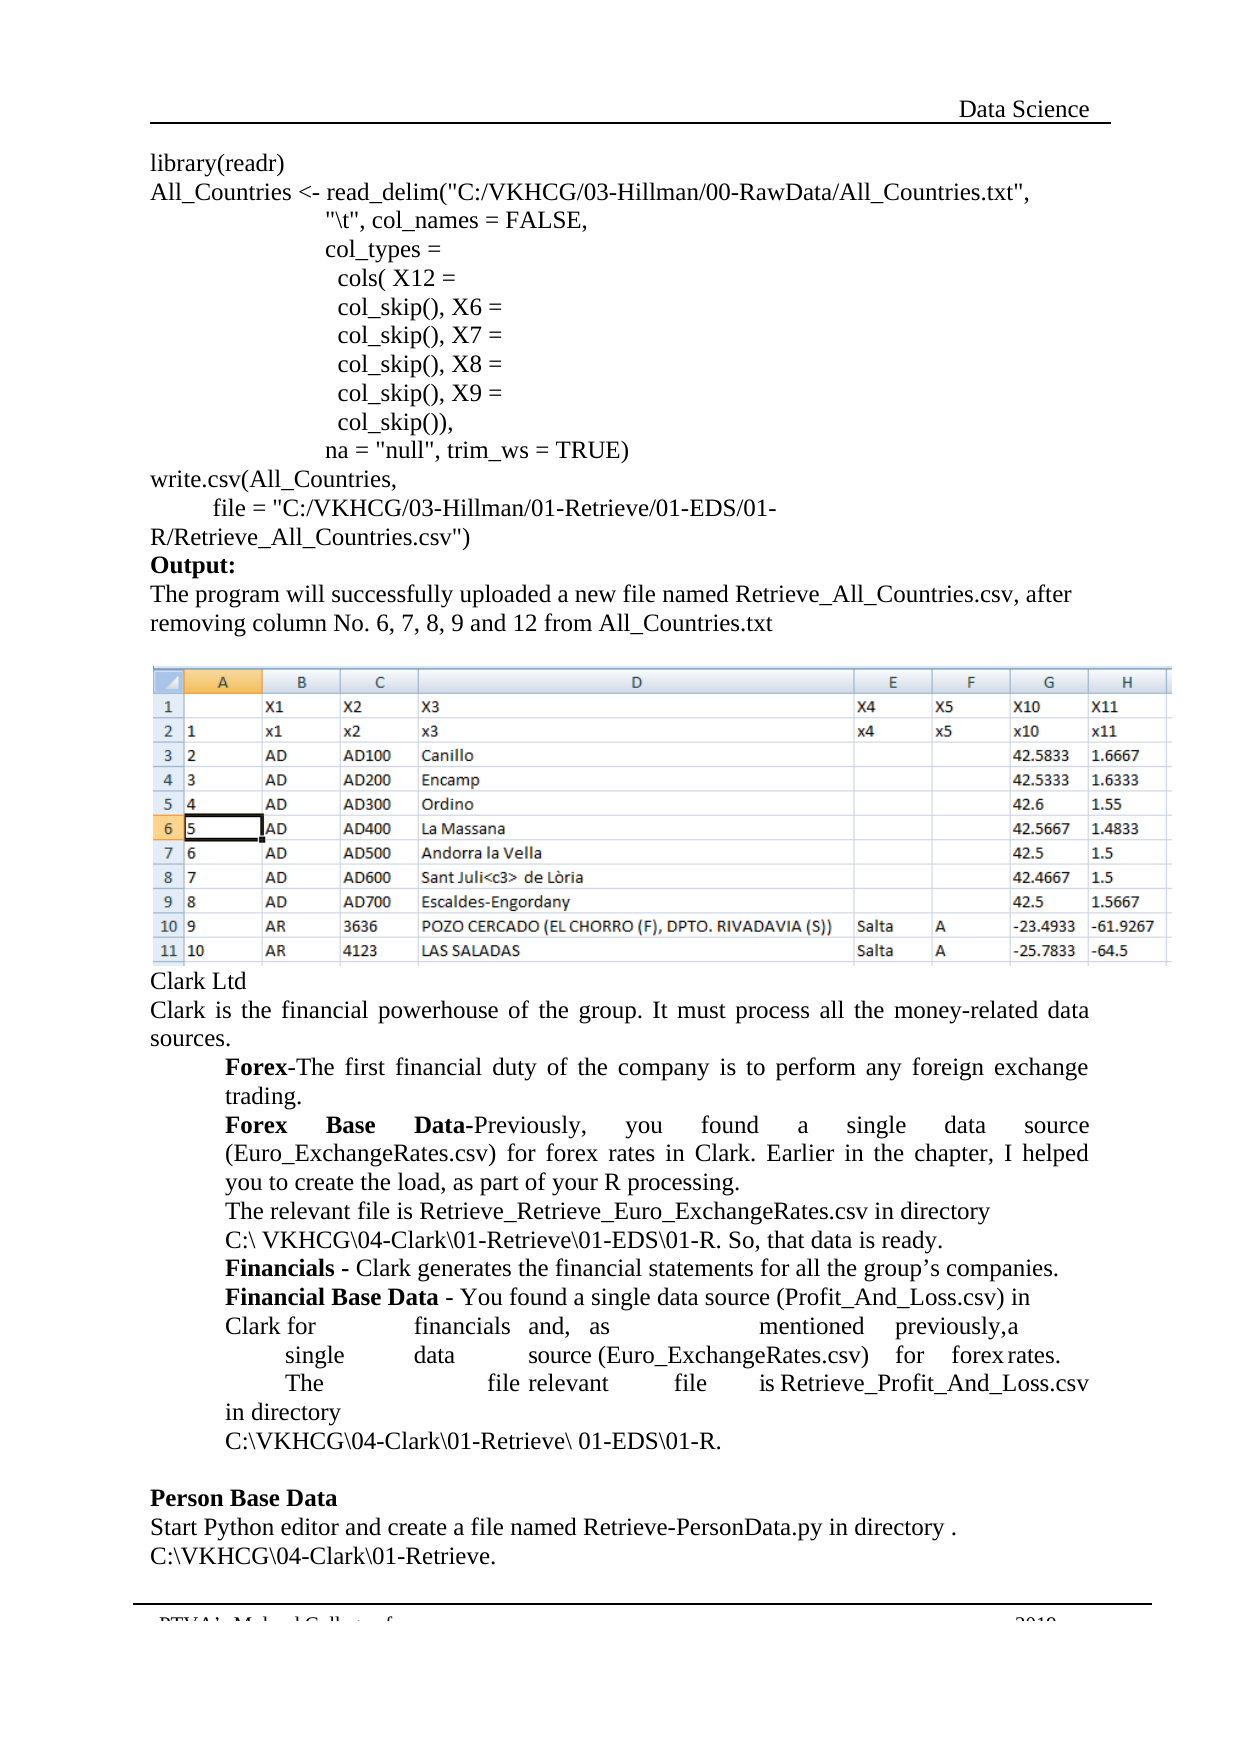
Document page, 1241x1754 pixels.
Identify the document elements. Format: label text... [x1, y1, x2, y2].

text Forex-The first financial duty of the company is to perform any foreign exchange trading. [225, 1052, 1090, 1110]
text Start Python editor and create a file named Retrieve-PersonData.py in directory . C:\VKHCG\04-Clark\01-Retrieve. [150, 1512, 962, 1570]
text Output: [150, 551, 1203, 579]
text file = "C:/VKHCG/03-Hillman/01-Retrieve/01-EDS/01- R/Retrieve_All_Countries.csv") [150, 493, 780, 551]
text Forex Base Data-Previously, you found a single data source (Euro_ExchangeRates.csv) for forex rates in Clark. Earlier in the chapter, I helped you to create the load, as part of your R processing. [225, 1110, 1090, 1196]
text library(readr) [150, 148, 1203, 177]
text na = "null", trim_ws = TRUE) write.csv(All_Countries, [150, 436, 632, 493]
text All_Countries <- read_delim("C:/VKHCG/03-Hillman/00-RawData/All_Countries.txt", "\t", col_names = FALSE, [150, 177, 1033, 234]
text C:\VKHCG\04-Clark\01-Retrieve\ 01-EDS\01-R. [225, 1426, 1203, 1455]
text Person Base Data [150, 1484, 1203, 1512]
picture [153, 666, 1172, 966]
text col_types = cols( X12 = col_skip(), X6 = col_skip(), X7 = col_skip(), X8 = col_skip(), X9 = col_skip()), [325, 234, 517, 436]
text Financials - Clark generates the financial statements for all the group’s companies. Financial Base Data - You found a single data source (Profit_And_Loss.csv) in Clark for financials and, as mentioned previously, a single data source (Euro_ExchangeRates.csv) for forex rates. The file relevant file is Retrieve_Profit_And_Loss.csv in directory [225, 1253, 1090, 1426]
text Clark is the financial powerhouse of the group. It must process all the money-related data sources. [150, 995, 1091, 1052]
text The relevant file is Retrieve_Retrieve_Euro_ExchangeRates.csv in directory C:\ VKHCG\04-Clark\01-Retrieve\01-EDS\01-R. So, that data is ready. [225, 1196, 993, 1253]
text The program will successfully uploaded a new file named Retrieve_All_Countries.csv, after removing column No. 6, 7, 8, 9 and 12 from All_Countries.txt [150, 579, 1086, 637]
